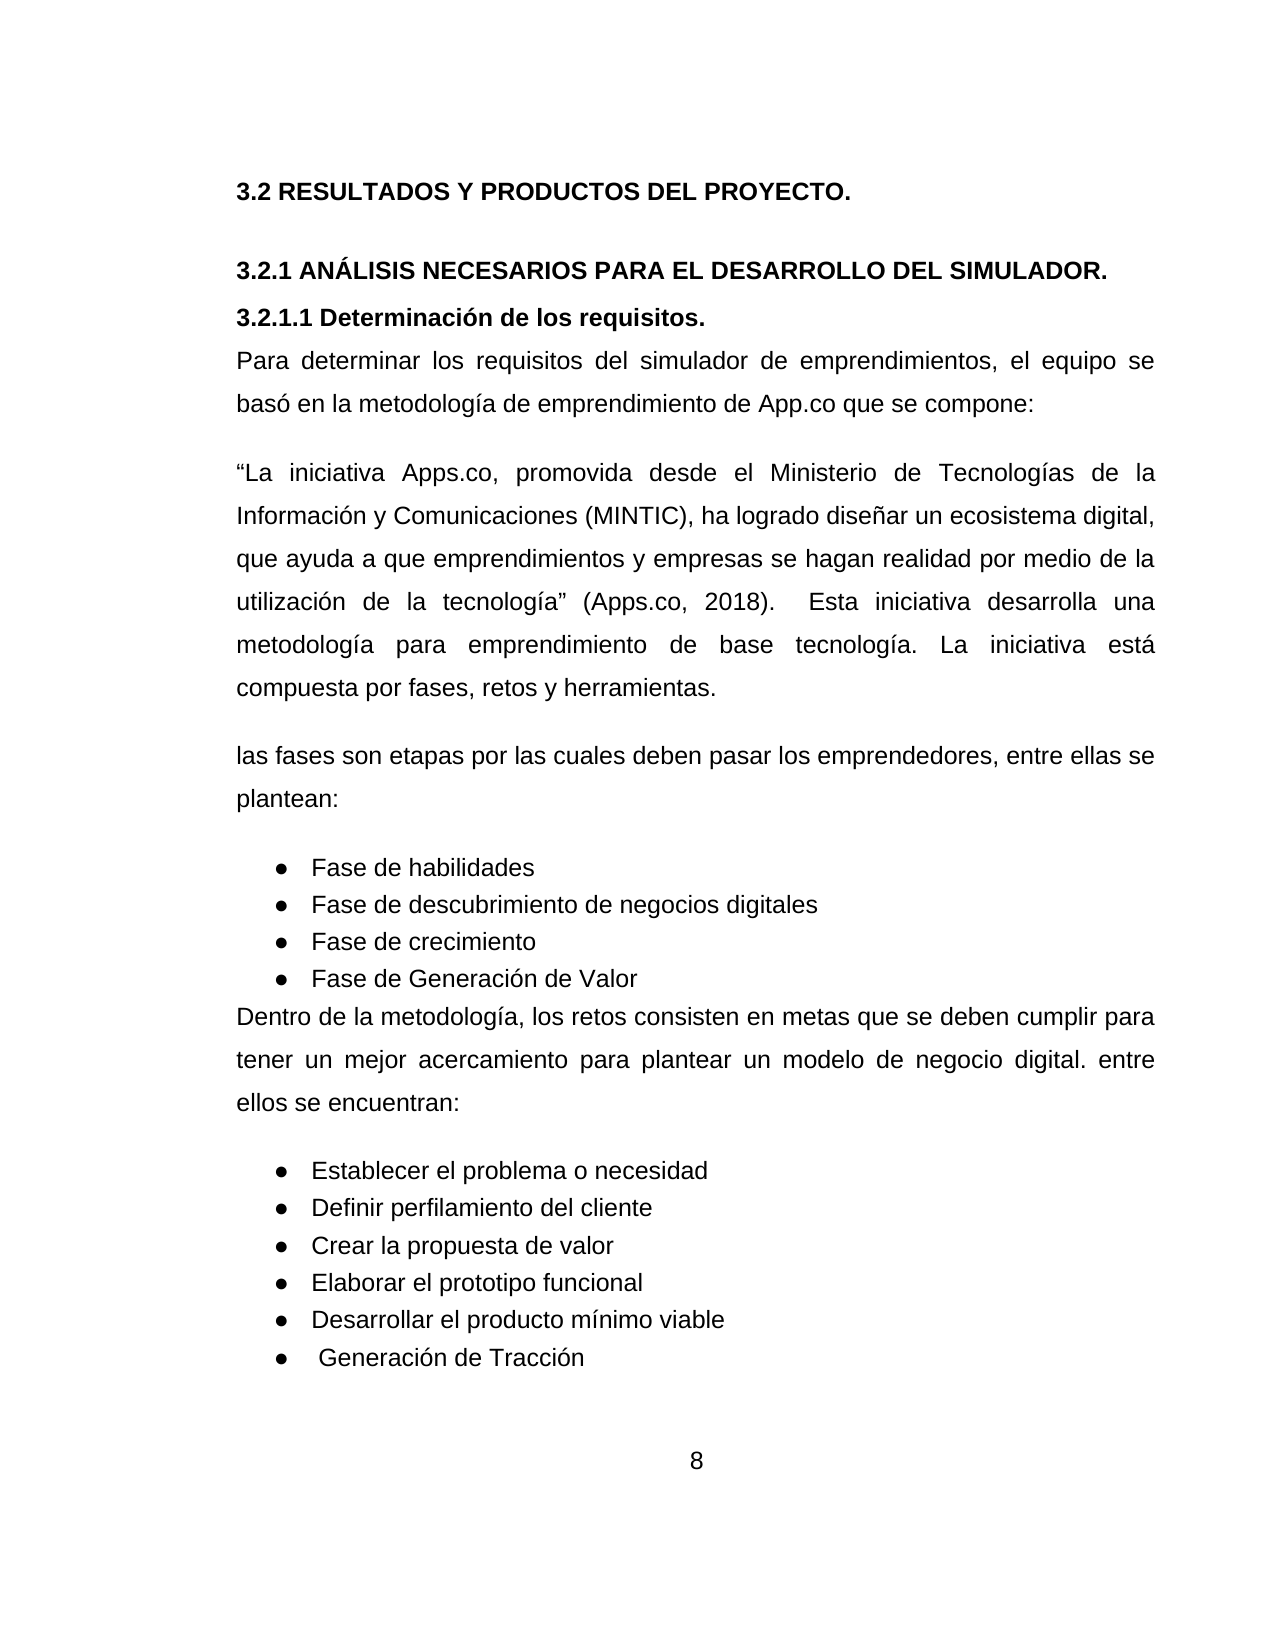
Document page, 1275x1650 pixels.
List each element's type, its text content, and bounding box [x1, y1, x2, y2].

list Fase de crecimiento [274, 927, 1157, 956]
list Fase de habilidades [274, 853, 1157, 881]
list Establecer el problema o necesidad [274, 1156, 1157, 1185]
list Definir perfilamiento del cliente [274, 1193, 1157, 1222]
text Para determinar los requisitos del simulador de emprendimientos, el equipo se basó en la metodología de emprendimiento de App.co que se compone: [236, 346, 1157, 418]
text las fases son etapas por las cuales deben pasar los emprendedores, entre ellas se plantean: [236, 741, 1157, 813]
list Fase de descubrimiento de negocios digitales [274, 890, 1157, 919]
list Elaborar el prototipo funcional [274, 1268, 1157, 1297]
subtitle 3.2 RESULTADOS Y PRODUCTOS DEL PROYECTO. [236, 177, 1157, 206]
text Dentro de la metodología, los retos consisten en metas que se deben cumplir para tener un mejor acercamiento para plantear un modelo de negocio digital. entre ellos se encuentran: [236, 1002, 1157, 1117]
subtitle 3.2.1.1 Determinación de los requisitos. [236, 303, 1157, 332]
list Fase de Generación de Valor [274, 964, 1157, 993]
list Desarrollar el producto mínimo viable [274, 1305, 1157, 1334]
text “La iniciativa Apps.co, promovida desde el Ministerio de Tecnologías de la Información y Comunicaciones (MINTIC), ha logrado diseñar un ecosistema digital, que ayuda a que emprendimientos y empresas se hagan realidad por medio de la utilización de la tecnología” (Apps.co, 2018). Esta iniciativa desarrolla una metodología para emprendimiento de base tecnología. La iniciativa está compuesta por fases, retos y herramientas. [236, 458, 1157, 702]
subtitle 3.2.1 ANÁLISIS NECESARIOS PARA EL DESARROLLO DEL SIMULADOR. [236, 256, 1157, 285]
list Crear la propuesta de valor [274, 1231, 1157, 1259]
list Generación de Tracción [274, 1343, 1157, 1371]
